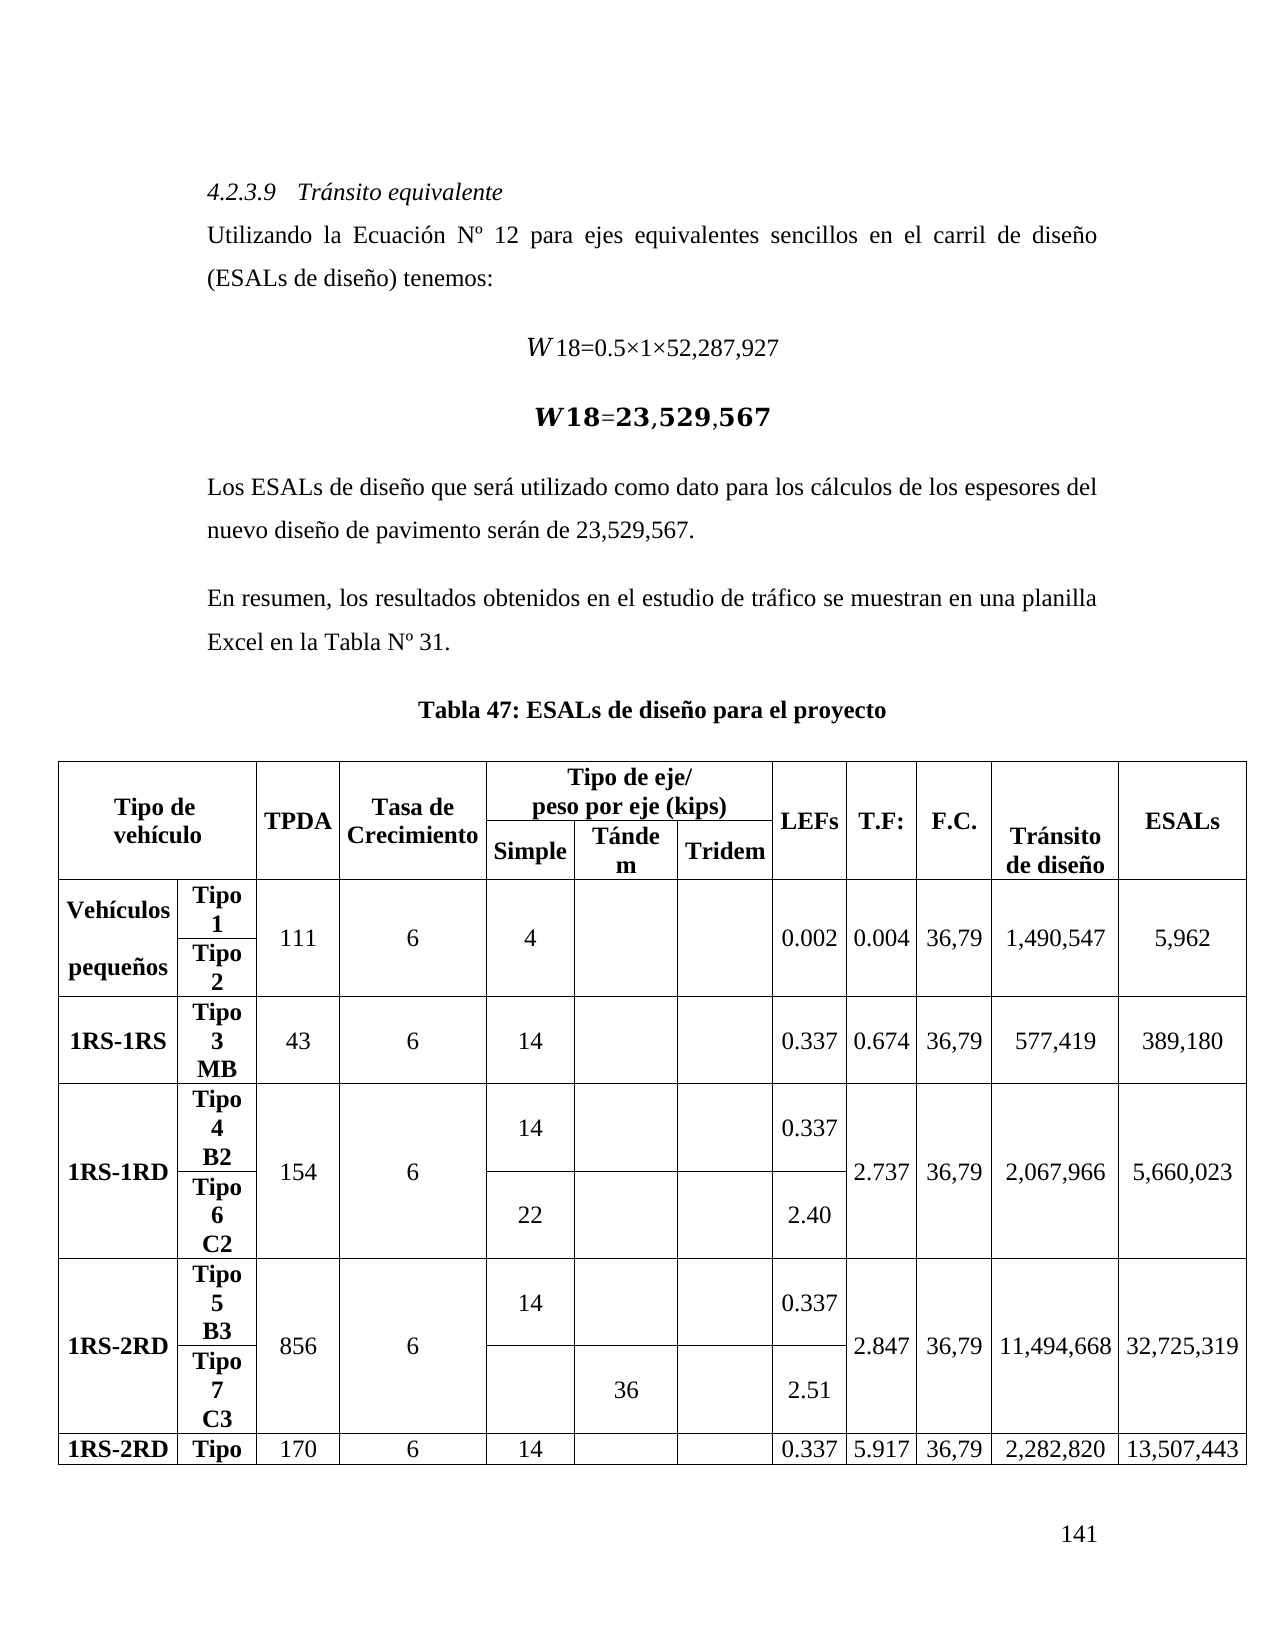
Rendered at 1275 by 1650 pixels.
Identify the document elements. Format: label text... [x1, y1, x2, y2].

subtitle Tránsito equivalente [207, 177, 1098, 206]
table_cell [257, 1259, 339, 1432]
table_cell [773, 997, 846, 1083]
text 𝑊18=0.5×1×52,287,927 [207, 332, 1098, 362]
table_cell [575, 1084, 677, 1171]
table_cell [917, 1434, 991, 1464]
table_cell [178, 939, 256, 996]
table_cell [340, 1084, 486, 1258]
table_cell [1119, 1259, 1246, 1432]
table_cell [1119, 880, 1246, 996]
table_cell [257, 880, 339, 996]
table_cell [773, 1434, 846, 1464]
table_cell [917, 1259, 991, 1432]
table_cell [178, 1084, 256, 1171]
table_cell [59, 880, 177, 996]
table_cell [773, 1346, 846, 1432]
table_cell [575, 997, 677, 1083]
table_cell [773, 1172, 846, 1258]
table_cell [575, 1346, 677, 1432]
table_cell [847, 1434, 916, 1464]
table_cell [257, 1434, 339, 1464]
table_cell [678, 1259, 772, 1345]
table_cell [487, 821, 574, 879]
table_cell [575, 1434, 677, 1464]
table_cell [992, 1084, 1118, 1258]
text Utilizando la Ecuación Nº 12 para ejes equivalentes sencillos en el carril de diseño (ESALs de diseño) tenemos: [207, 220, 1098, 292]
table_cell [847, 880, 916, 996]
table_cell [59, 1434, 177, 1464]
text Tabla 47: ESALs de diseño para el proyecto [207, 695, 1098, 723]
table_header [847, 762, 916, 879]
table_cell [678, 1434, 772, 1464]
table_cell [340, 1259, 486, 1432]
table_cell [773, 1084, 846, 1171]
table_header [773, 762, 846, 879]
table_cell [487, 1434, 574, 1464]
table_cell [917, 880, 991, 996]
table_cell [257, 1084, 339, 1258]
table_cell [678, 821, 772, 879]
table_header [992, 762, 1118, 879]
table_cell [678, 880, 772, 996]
text 𝑾𝟏𝟖=𝟐𝟑,𝟓𝟐𝟗,𝟓𝟔𝟕 [207, 402, 1098, 432]
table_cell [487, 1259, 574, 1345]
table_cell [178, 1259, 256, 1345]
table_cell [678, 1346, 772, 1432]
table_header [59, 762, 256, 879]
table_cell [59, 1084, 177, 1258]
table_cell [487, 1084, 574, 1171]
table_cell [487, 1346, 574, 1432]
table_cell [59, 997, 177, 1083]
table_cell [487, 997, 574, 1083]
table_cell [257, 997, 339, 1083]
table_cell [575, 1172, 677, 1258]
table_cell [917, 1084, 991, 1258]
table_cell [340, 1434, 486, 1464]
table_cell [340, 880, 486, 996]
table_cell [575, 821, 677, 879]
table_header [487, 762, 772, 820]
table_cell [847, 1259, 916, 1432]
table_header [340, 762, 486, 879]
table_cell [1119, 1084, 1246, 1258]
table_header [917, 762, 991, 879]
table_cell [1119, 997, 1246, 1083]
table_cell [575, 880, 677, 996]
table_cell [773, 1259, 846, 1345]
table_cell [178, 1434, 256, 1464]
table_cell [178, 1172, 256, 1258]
text Los ESALs de diseño que será utilizado como dato para los cálculos de los espesores del nuevo diseño de pavimento serán de 23,529,567. [207, 472, 1098, 544]
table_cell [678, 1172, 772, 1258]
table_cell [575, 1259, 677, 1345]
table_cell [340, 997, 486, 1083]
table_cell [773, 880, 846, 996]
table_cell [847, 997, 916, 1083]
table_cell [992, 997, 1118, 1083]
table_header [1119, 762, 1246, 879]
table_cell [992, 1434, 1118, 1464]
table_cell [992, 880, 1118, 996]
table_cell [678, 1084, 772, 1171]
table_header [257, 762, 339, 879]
text En resumen, los resultados obtenidos en el estudio de tráfico se muestran en una planilla Excel en la Tabla Nº 31. [207, 583, 1098, 655]
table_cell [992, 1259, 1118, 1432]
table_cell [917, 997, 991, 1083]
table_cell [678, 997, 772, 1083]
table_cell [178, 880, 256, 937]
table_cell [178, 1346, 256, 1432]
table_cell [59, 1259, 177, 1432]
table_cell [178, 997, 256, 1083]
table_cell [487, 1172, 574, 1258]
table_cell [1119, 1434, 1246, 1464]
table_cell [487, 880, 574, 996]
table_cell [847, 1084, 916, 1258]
